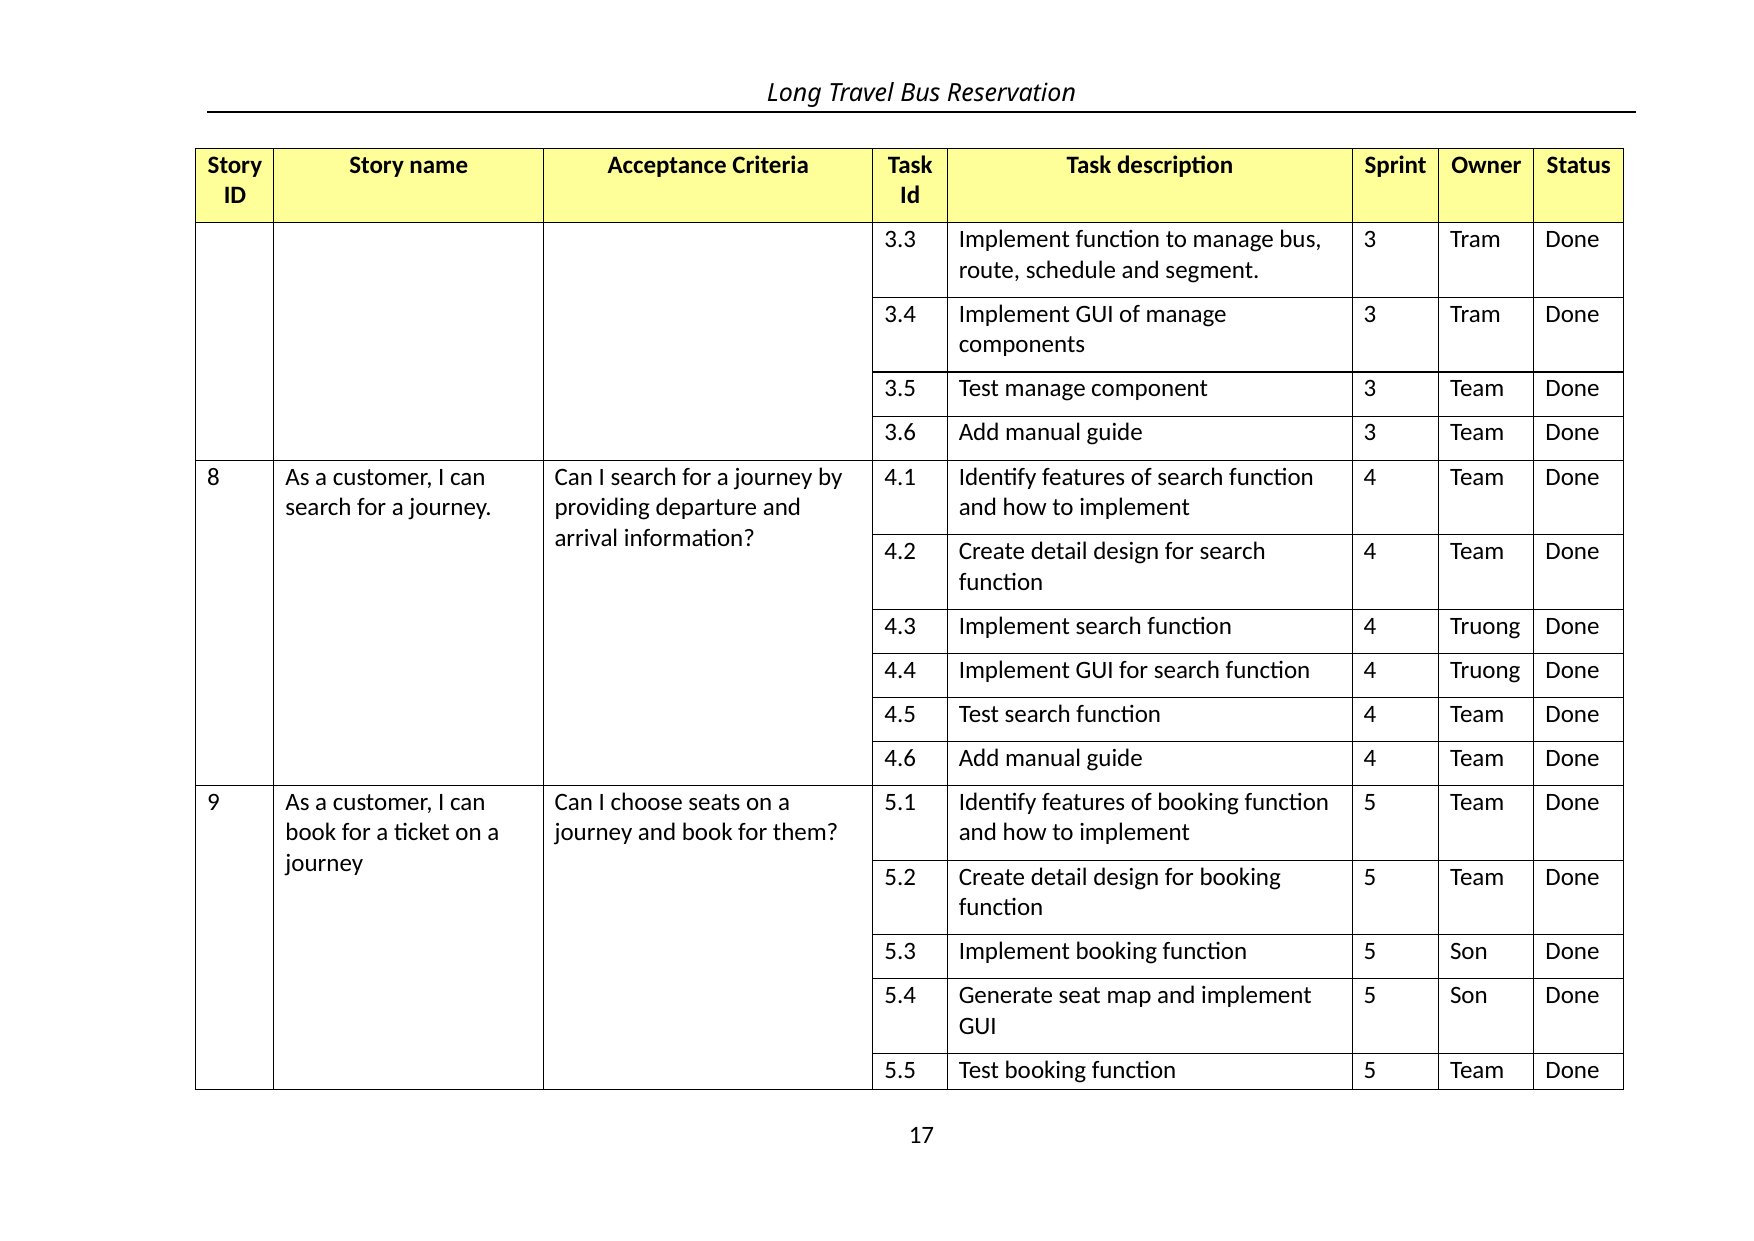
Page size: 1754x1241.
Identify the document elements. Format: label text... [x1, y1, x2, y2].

table_header Sprint [1353, 149, 1438, 222]
table_cell Done [1534, 698, 1623, 741]
table_cell Create detail design for search function [948, 535, 1352, 609]
table_cell Team [1439, 742, 1533, 785]
table_cell 3 [1353, 417, 1438, 459]
table_cell 3.4 [873, 298, 947, 371]
table_cell Team [1439, 417, 1533, 459]
table_cell 3 [1353, 223, 1438, 297]
table_cell 5.5 [873, 1054, 947, 1089]
table_cell Son [1439, 935, 1533, 978]
table_cell 5 [1353, 786, 1438, 859]
table_header Owner [1439, 149, 1533, 222]
table_cell Son [1439, 979, 1533, 1053]
table_cell 4.5 [873, 698, 947, 741]
table_cell Done [1534, 935, 1623, 978]
table_cell Add manual guide [948, 742, 1352, 785]
table_cell Can I search for a journey by providing departure and arrival information? [544, 461, 872, 785]
table_cell Done [1534, 979, 1623, 1053]
table_cell Tram [1439, 298, 1533, 371]
table_cell Implement booking function [948, 935, 1352, 978]
table_cell 5.2 [873, 861, 947, 934]
table_header Status [1534, 149, 1623, 222]
table_cell Can I choose seats on a journey and book for them? [544, 786, 872, 1089]
table_cell Team [1439, 461, 1533, 534]
table_cell 5.1 [873, 786, 947, 859]
table_cell 4 [1353, 742, 1438, 785]
table_cell Done [1534, 535, 1623, 609]
table_cell 4.3 [873, 610, 947, 653]
table_cell Team [1439, 861, 1533, 934]
table_cell 3.6 [873, 417, 947, 459]
table_cell Implement function to manage bus, route, schedule and segment. [948, 223, 1352, 297]
table_header Task Id [873, 149, 947, 222]
table_cell Test manage component [948, 373, 1352, 416]
table_cell 3.3 [873, 223, 947, 297]
table_cell Done [1534, 373, 1623, 416]
table_cell Tram [1439, 223, 1533, 297]
table_cell 5 [1353, 861, 1438, 934]
table_cell Done [1534, 1054, 1623, 1089]
table_cell Generate seat map and implement GUI [948, 979, 1352, 1053]
table_cell Add manual guide [948, 417, 1352, 459]
table_cell Test booking function [948, 1054, 1352, 1089]
table_cell 5 [1353, 1054, 1438, 1089]
table_cell 5.4 [873, 979, 947, 1053]
table_header Acceptance Criteria [544, 149, 872, 222]
table_cell 3 [1353, 373, 1438, 416]
table_cell Implement search function [948, 610, 1352, 653]
table_cell 4.2 [873, 535, 947, 609]
table_cell 4 [1353, 535, 1438, 609]
table_cell Test search function [948, 698, 1352, 741]
table_cell Team [1439, 535, 1533, 609]
table_cell Done [1534, 298, 1623, 371]
table_cell Create detail design for booking function [948, 861, 1352, 934]
table_cell Done [1534, 654, 1623, 697]
table_cell 5 [1353, 935, 1438, 978]
table_cell 4 [1353, 654, 1438, 697]
table_cell As a customer, I can book for a ticket on a journey [274, 786, 543, 1089]
table_cell 4.4 [873, 654, 947, 697]
table_header Task description [948, 149, 1352, 222]
table_cell 4 [1353, 610, 1438, 653]
table_cell Implement GUI for search function [948, 654, 1352, 697]
table_cell 5.3 [873, 935, 947, 978]
table_cell Done [1534, 461, 1623, 534]
table_cell Done [1534, 223, 1623, 297]
table_cell Done [1534, 610, 1623, 653]
table_cell Team [1439, 1054, 1533, 1089]
table_cell 8 [196, 461, 273, 785]
table_cell Team [1439, 786, 1533, 859]
table_cell Done [1534, 417, 1623, 459]
table_cell Identify features of booking function and how to implement [948, 786, 1352, 859]
table_cell 9 [196, 786, 273, 1089]
table_cell 4.6 [873, 742, 947, 785]
table_cell Done [1534, 786, 1623, 859]
table_header Story name [274, 149, 543, 222]
table_cell Team [1439, 698, 1533, 741]
table_cell 4 [1353, 698, 1438, 741]
table_cell As a customer, I can search for a journey. [274, 461, 543, 785]
table_cell 5 [1353, 979, 1438, 1053]
table_cell Identify features of search function and how to implement [948, 461, 1352, 534]
table_cell 3 [1353, 298, 1438, 371]
table_cell 4.1 [873, 461, 947, 534]
table_cell Done [1534, 861, 1623, 934]
table_header Story ID [196, 149, 273, 222]
table_cell Truong [1439, 654, 1533, 697]
table_cell 3.5 [873, 373, 947, 416]
table_cell Truong [1439, 610, 1533, 653]
table_cell Team [1439, 373, 1533, 416]
table_cell Done [1534, 742, 1623, 785]
table_cell Implement GUI of manage components [948, 298, 1352, 371]
table_cell 4 [1353, 461, 1438, 534]
